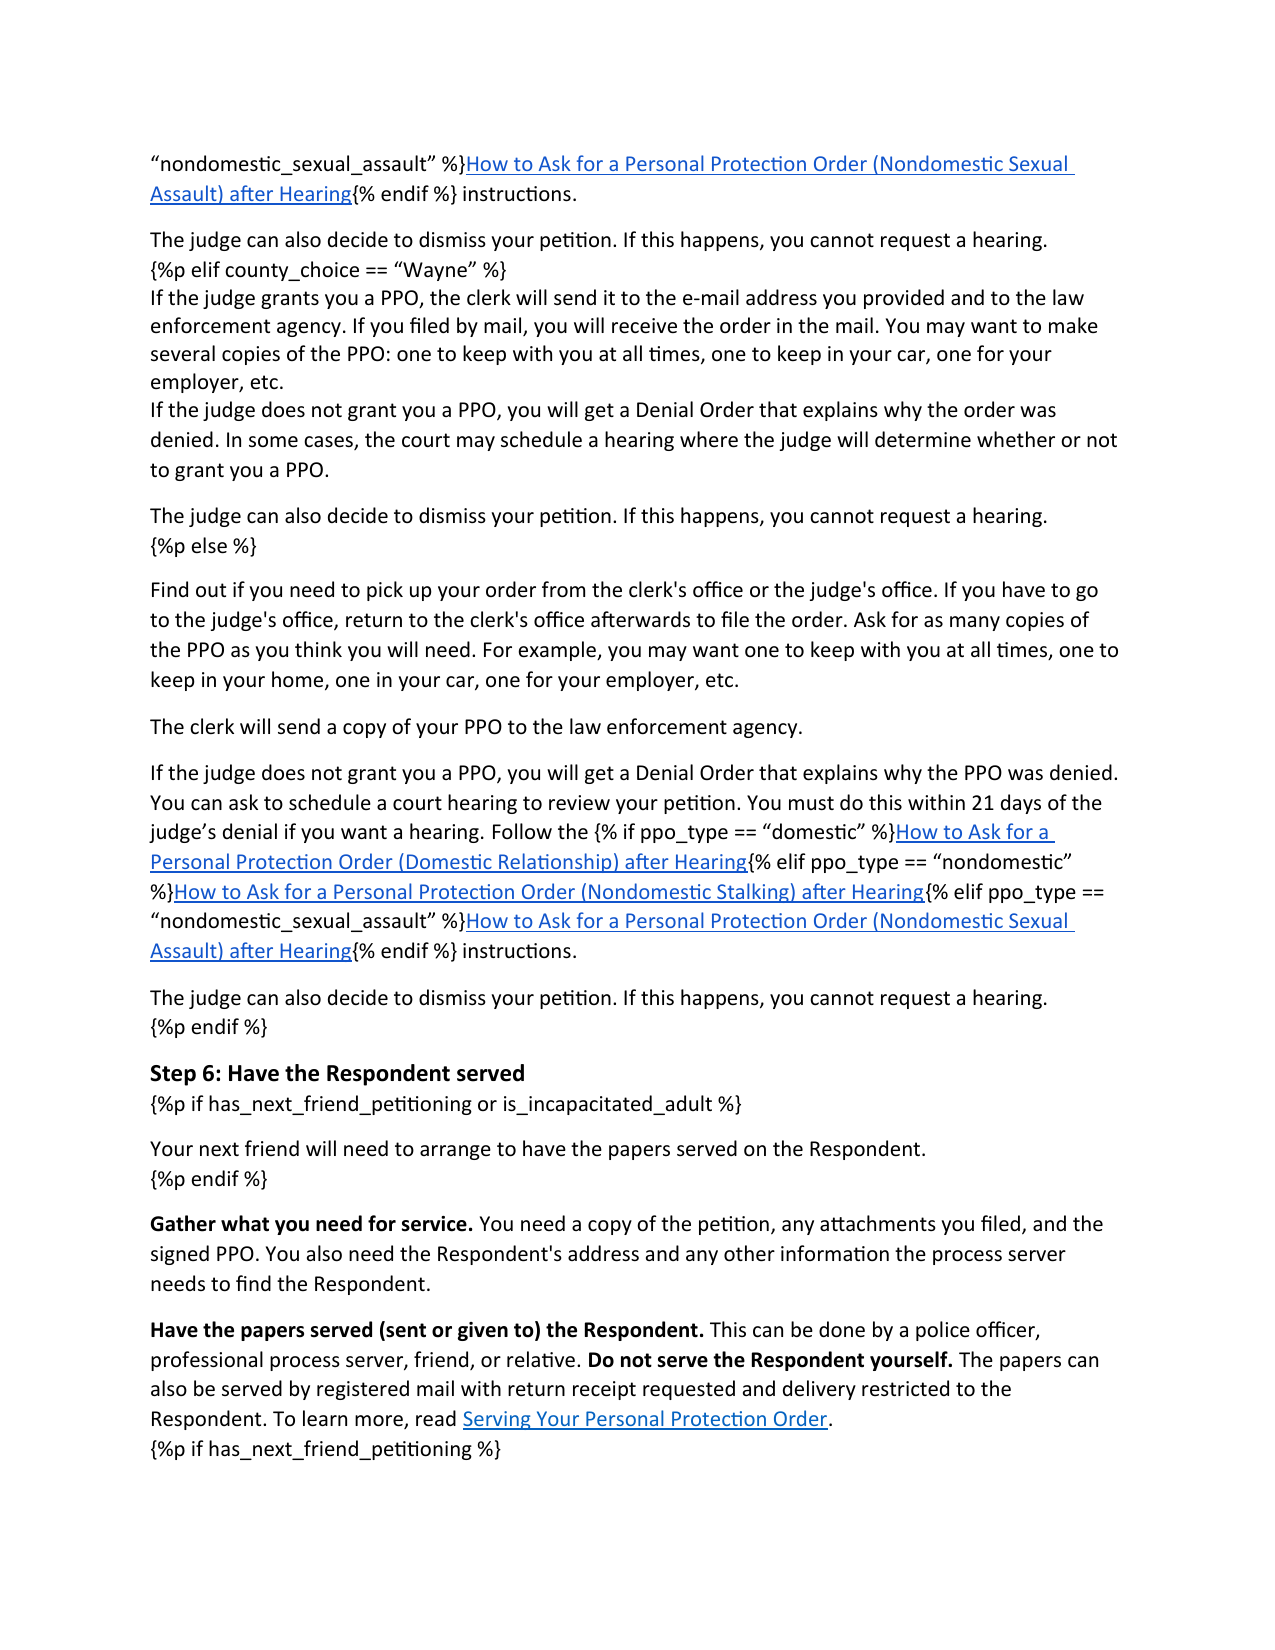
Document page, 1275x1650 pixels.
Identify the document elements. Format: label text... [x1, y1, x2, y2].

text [150, 150, 1125, 208]
text Find out if you need to pick up your order from the clerk's office or the judge's office. If you have to go to the judge's office, return to the clerk's office afterwards to file the order. Ask for as many copies of the PPO as you think you will need. For example, you may want one to keep with you at all times, one to keep in your home, one in your car, one for your employer, etc. [150, 576, 1125, 694]
text The clerk will send a copy of your PPO to the law enforcement agency. [150, 712, 1125, 740]
text Step 6: Have the Respondent served [150, 1057, 1125, 1088]
text {%p if has_next_friend_petitioning %} [150, 1434, 1125, 1462]
text If the judge does not grant you a PPO, you will get a Denial Order that explains why the order was denied. In some cases, the court may schedule a hearing where the judge will determine whether or not to grant you a PPO. [150, 396, 1125, 483]
text Have the papers served (sent or given to) the Respondent. This can be done by a police officer, professional process server, friend, or relative. Do not serve the Respondent yourself. The papers can also be served by registered mail with return receipt requested and delivery restricted to the Respondent. To learn more, read Serving Your Personal Protection Order. [150, 1316, 1125, 1433]
text {%p if has_next_friend_petitioning or is_incapacitated_adult %} [150, 1090, 1125, 1118]
text {%p else %} [150, 531, 1125, 559]
text Your next friend will need to arrange to have the papers served on the Respondent. [150, 1135, 1125, 1163]
text {%p elif county_choice == “Wayne” %} [150, 256, 1125, 284]
text The judge can also decide to dismiss your petition. If this happens, you cannot request a hearing. [150, 983, 1125, 1011]
text If the judge does not grant you a PPO, you will get a Denial Order that explains why the PPO was denied. You can ask to schedule a court hearing to review your petition. You must do this within 21 days of the judge’s denial if you want a hearing. Follow the {% if ppo_type == “domestic” %}How to Ask for a Personal Protection Order (Domestic Relationship) after Hearing{% elif ppo_type == “nondomestic” %}How to Ask for a Personal Protection Order (Nondomestic Stalking) after Hearing{% elif ppo_type == “nondomestic_sexual_assault” %}How to Ask for a Personal Protection Order (Nondomestic Sexual Assault) after Hearing{% endif %} instructions. [150, 758, 1125, 965]
text The judge can also decide to dismiss your petition. If this happens, you cannot request a hearing. [150, 502, 1125, 529]
text The judge can also decide to dismiss your petition. If this happens, you cannot request a hearing. [150, 226, 1125, 254]
text {%p endif %} [150, 1013, 1125, 1041]
text Gather what you need for service. You need a copy of the petition, any attachments you filed, and the signed PPO. You also need the Respondent's address and any other information the process server needs to find the Respondent. [150, 1209, 1125, 1297]
text {%p endif %} [150, 1164, 1125, 1193]
text If the judge grants you a PPO, the clerk will send it to the e-mail address you provided and to the law enforcement agency. If you filed by mail, you will receive the order in the mail. You may want to make several copies of the PPO: one to keep with you at all times, one to keep in your car, one for your employer, etc. [150, 284, 1125, 396]
